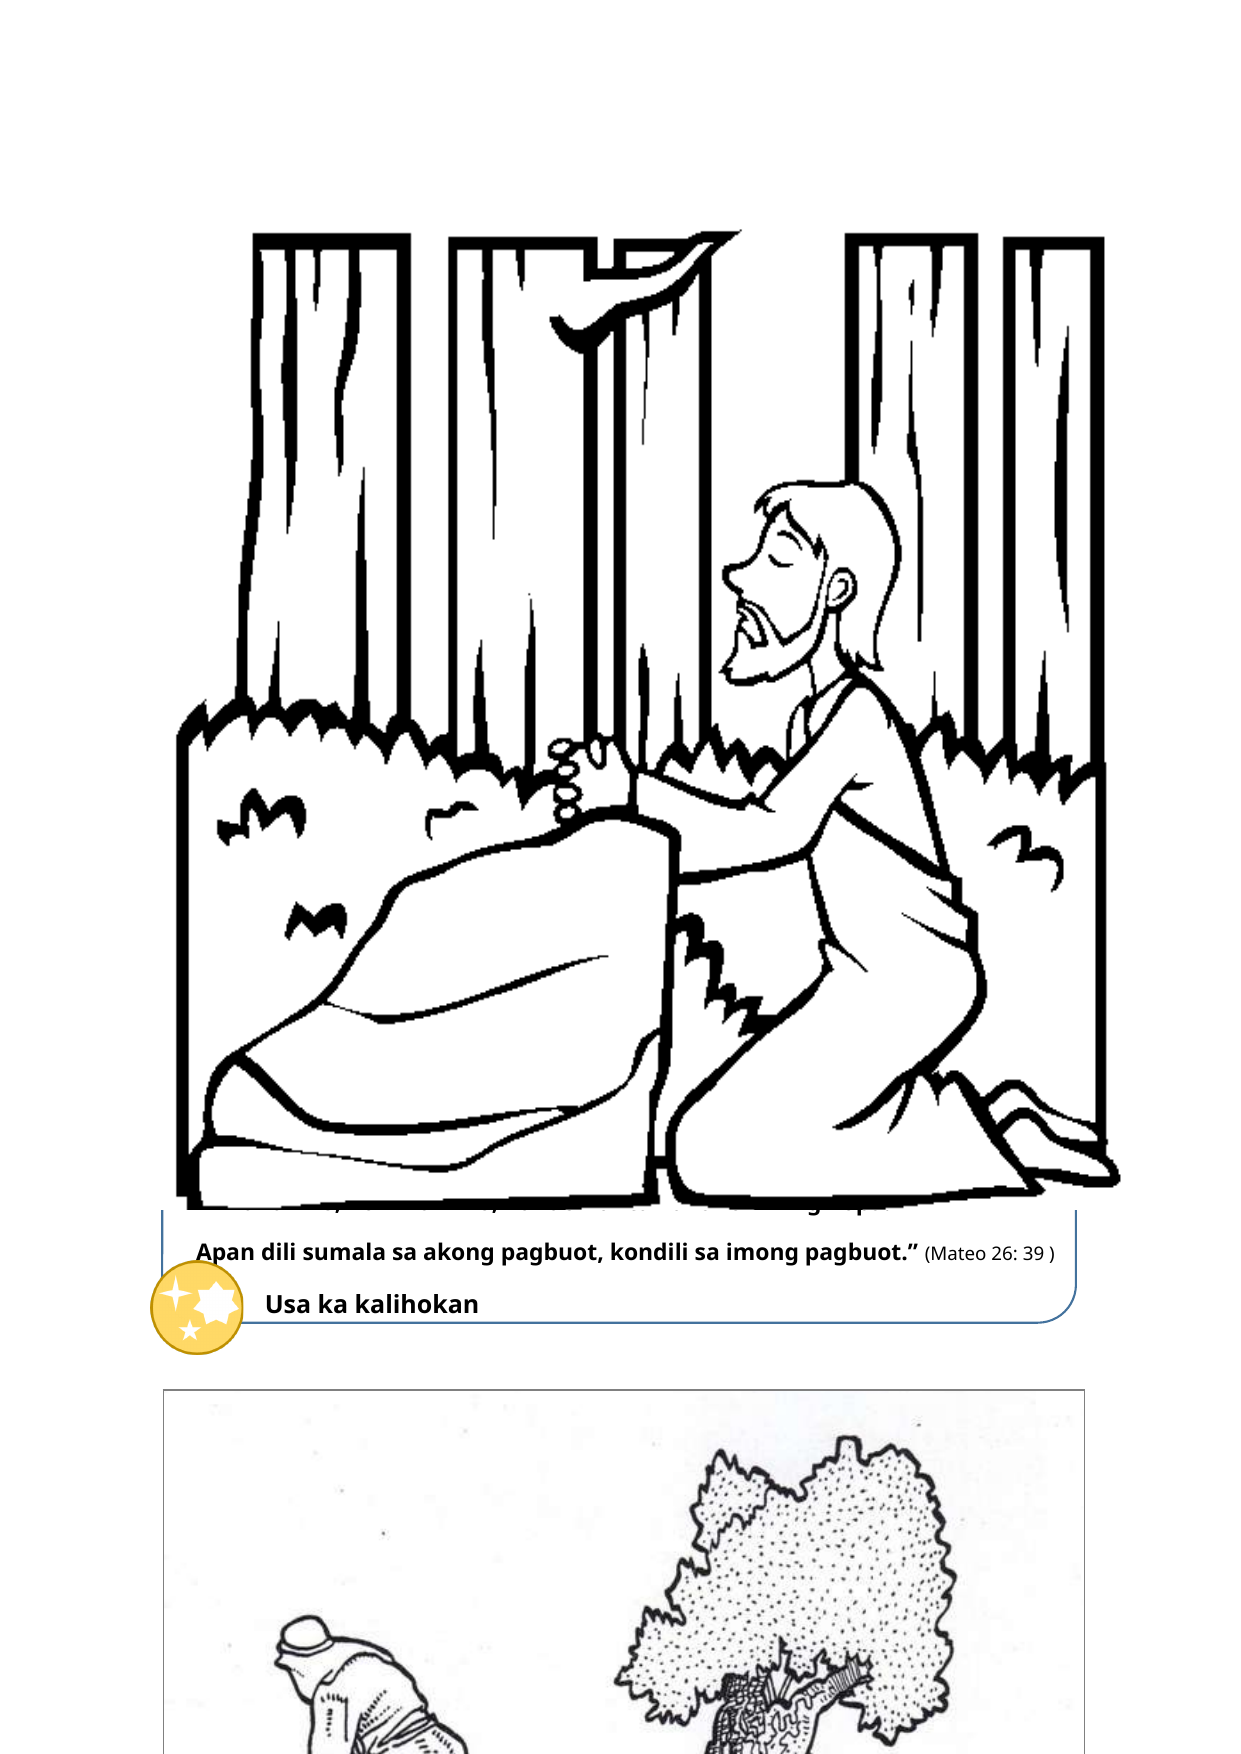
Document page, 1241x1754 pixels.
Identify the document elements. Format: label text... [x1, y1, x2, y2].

text Usa ka kalihokan [244, 1287, 1090, 1321]
picture [164, 1391, 1084, 1754]
text Apan dili sumala sa akong pagbuot, kondili sa imong pagbuot.” (Mateo 26: 39 ) [150, 1236, 1090, 1268]
picture [150, 202, 1135, 1210]
picture [150, 1260, 244, 1355]
